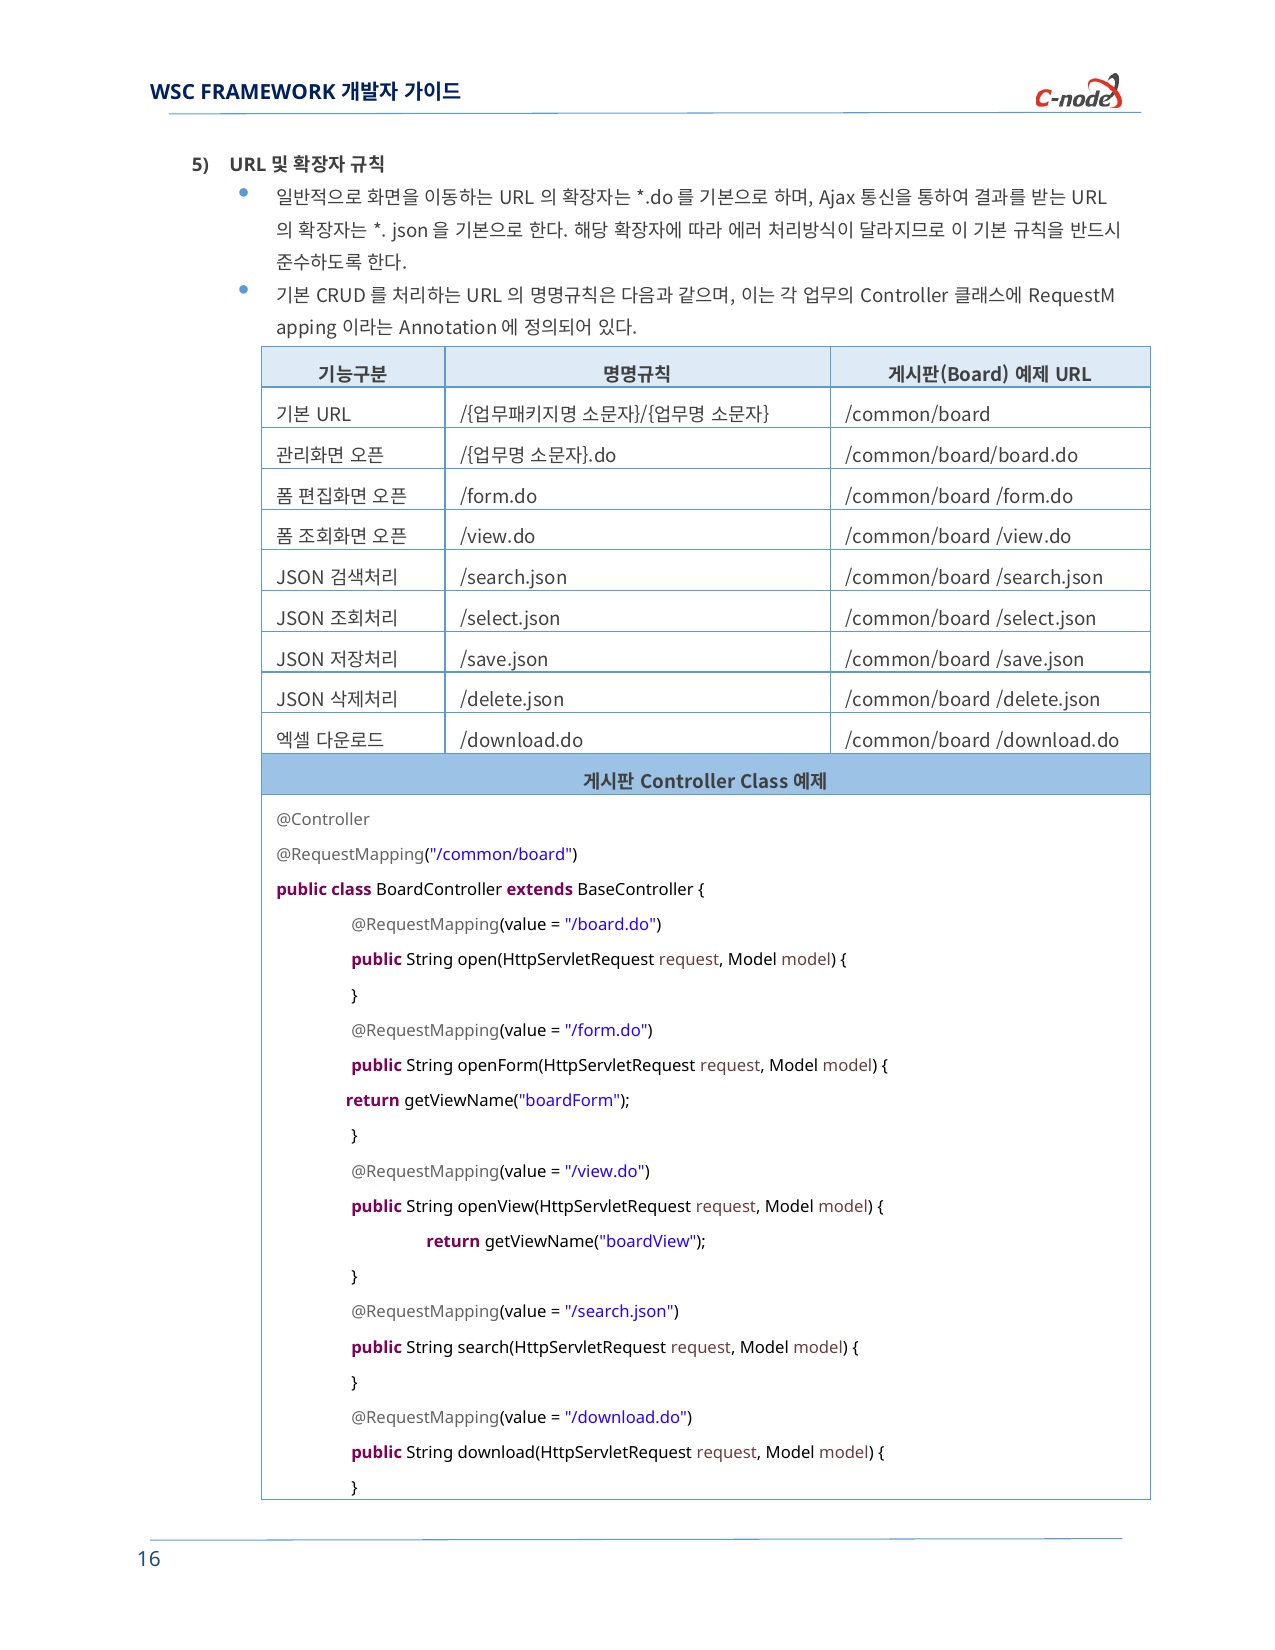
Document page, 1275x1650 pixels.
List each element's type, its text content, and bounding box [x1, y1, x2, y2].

table_cell /download.do [446, 713, 830, 753]
table_cell 관리화면 오픈 [262, 428, 444, 468]
table_cell 기본 URL [262, 388, 444, 427]
table_cell /common/board /save.json [831, 632, 1150, 671]
table_cell /delete.json [446, 673, 830, 712]
table_cell /search.json [446, 550, 830, 590]
table_cell 폼 조회화면 오픈 [262, 510, 444, 549]
picture [1036, 73, 1122, 108]
table_cell /common/board /select.json [831, 591, 1150, 631]
table_cell /save.json [446, 632, 830, 671]
table_cell /common/board /form.do [831, 469, 1150, 508]
table_header 명명규칙 [446, 347, 830, 386]
table_cell 게시판 Controller Class 예제 [262, 754, 1150, 794]
table_cell JSON 조회처리 [262, 591, 444, 631]
table_cell /{업무명 소문자}.do [446, 428, 830, 468]
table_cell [262, 795, 1150, 1499]
table_cell /common/board/board.do [831, 428, 1150, 468]
list URL 및 확장자 규칙 [192, 150, 1125, 177]
table_header 게시판(Board) 예제 URL [831, 347, 1150, 386]
table_cell /common/board /view.do [831, 510, 1150, 549]
table_cell /common/board [831, 388, 1150, 427]
table_cell JSON 검색처리 [262, 550, 444, 590]
table_cell 엑셀 다운로드 [262, 713, 444, 753]
table_cell /common/board /delete.json [831, 673, 1150, 712]
table_cell /common/board /download.do [831, 713, 1150, 753]
table_cell JSON 삭제처리 [262, 673, 444, 712]
list 기본 CRUD를 처리하는 URL 의 명명규칙은 다음과 같으며, 이는 각 업무의 Controller 클래스에 RequestMapping 이라는 Annotation에 정의되어 있다. [238, 280, 1125, 340]
table_cell /common/board /search.json [831, 550, 1150, 590]
table_cell 폼 편집화면 오픈 [262, 469, 444, 508]
table_cell /form.do [446, 469, 830, 508]
table_header 기능구분 [262, 347, 444, 386]
table_cell /{업무패키지명 소문자}/{업무명 소문자} [446, 388, 830, 427]
table_cell /view.do [446, 510, 830, 549]
table_cell JSON 저장처리 [262, 632, 444, 671]
list 일반적으로 화면을 이동하는 URL 의 확장자는 *.do를 기본으로 하며, Ajax 통신을 통하여 결과를 받는 URL의 확장자는 *. json을 기본으로 한다. 해당 확장자에 따라 에러 처리방식이 달라지므로 이 기본 규칙을 반드시 준수하도록 한다. [238, 183, 1125, 275]
table_cell /select.json [446, 591, 830, 631]
